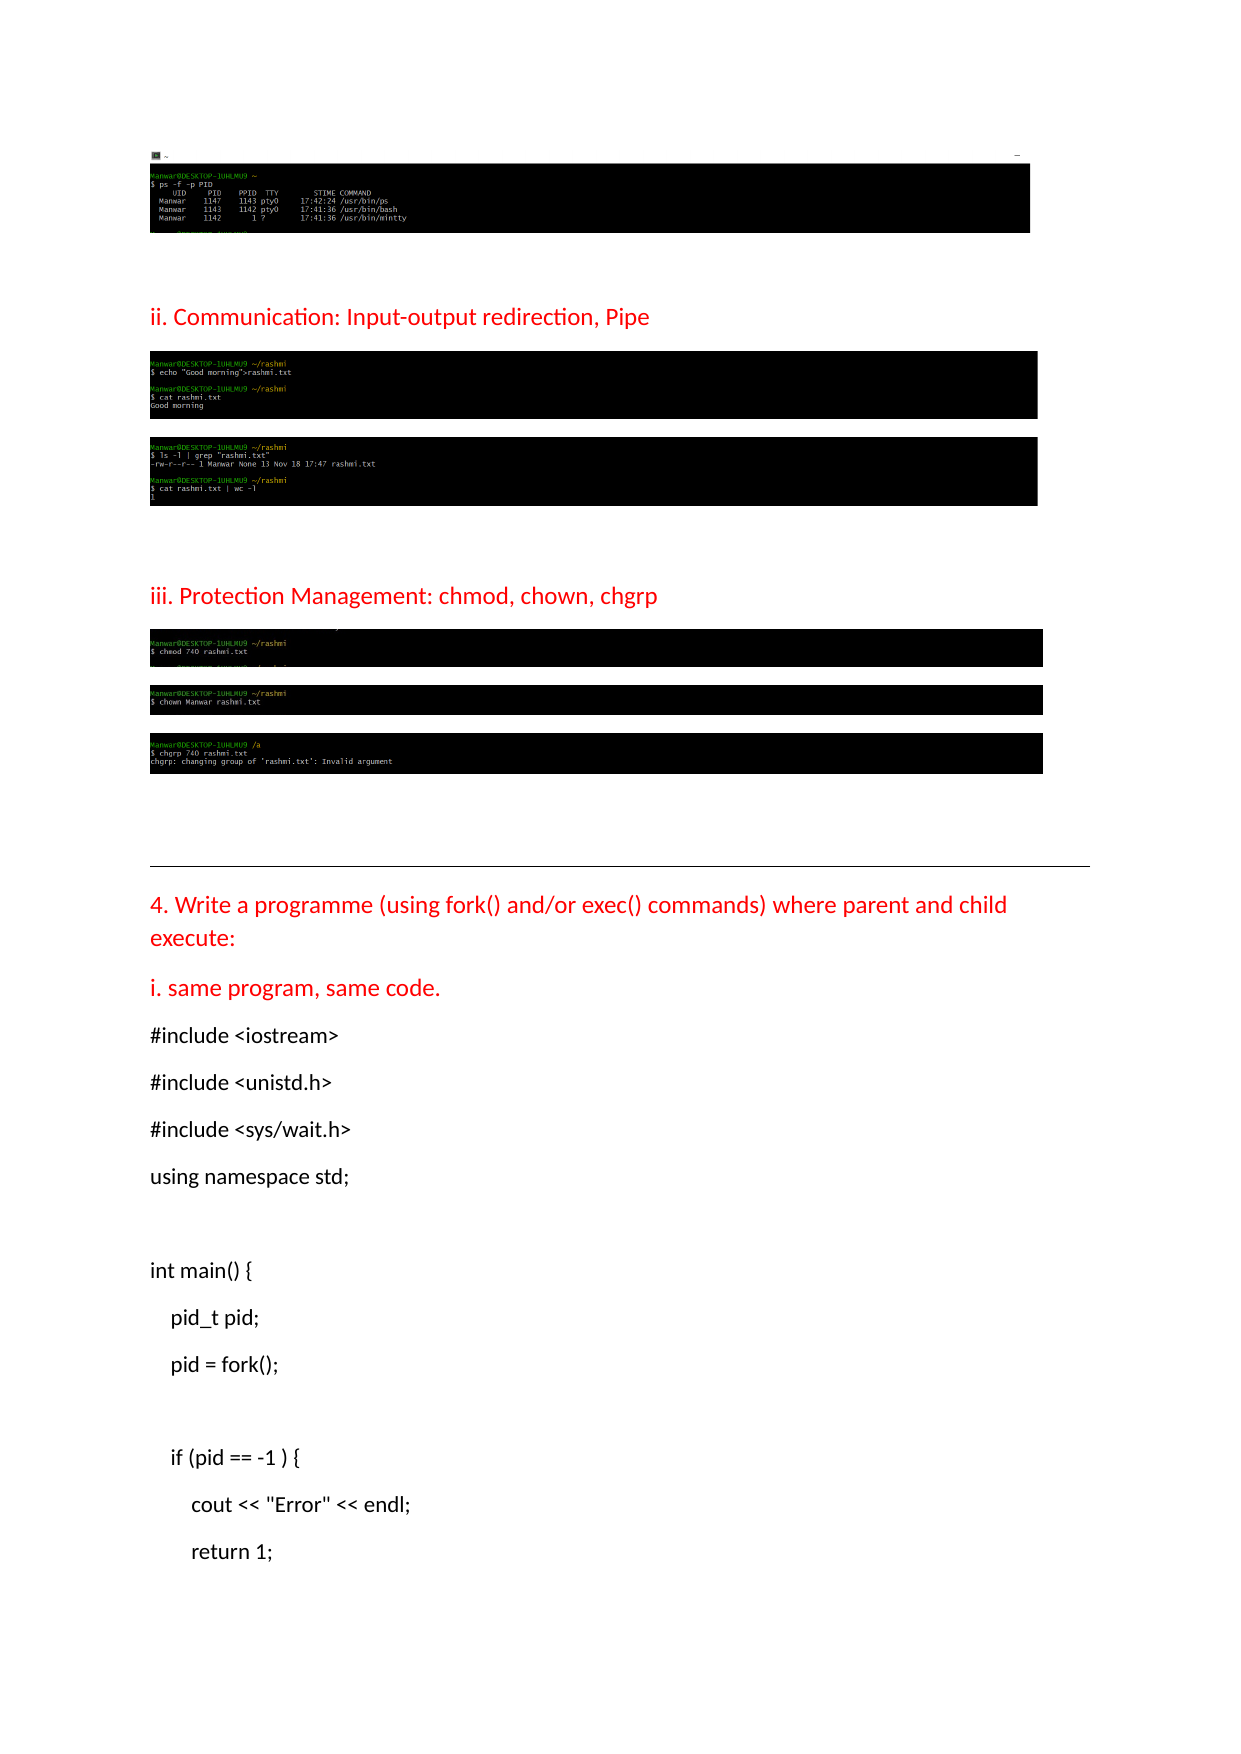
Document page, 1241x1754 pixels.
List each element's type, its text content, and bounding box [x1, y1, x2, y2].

picture [150, 629, 1043, 667]
text return 1; [150, 1537, 1090, 1565]
picture [150, 685, 1043, 715]
text #include <iostream> [150, 1022, 1090, 1049]
picture [150, 437, 1038, 506]
text ii. Communication: Input-output redirection, Pipe [150, 301, 1090, 332]
text iii. Protection Management: chmod, chown, chgrp [150, 580, 1090, 610]
text #include <sys/wait.h> [150, 1115, 1090, 1143]
text int main() { [150, 1256, 1090, 1284]
picture [150, 733, 1043, 774]
text #include <unistd.h> [150, 1068, 1090, 1096]
picture [150, 150, 1031, 233]
picture [150, 351, 1038, 419]
text 4. Write a programme (using fork() and/or exec() commands) where parent and child execute: [150, 889, 1090, 953]
text if (pid == -1 ) { [150, 1443, 1090, 1471]
text cout << "Error" << endl; [150, 1490, 1090, 1518]
text pid_t pid; [150, 1303, 1090, 1331]
text pid = fork(); [150, 1350, 1090, 1378]
text using namespace std; [150, 1162, 1090, 1190]
text i. same program, same code. [150, 972, 1090, 1002]
